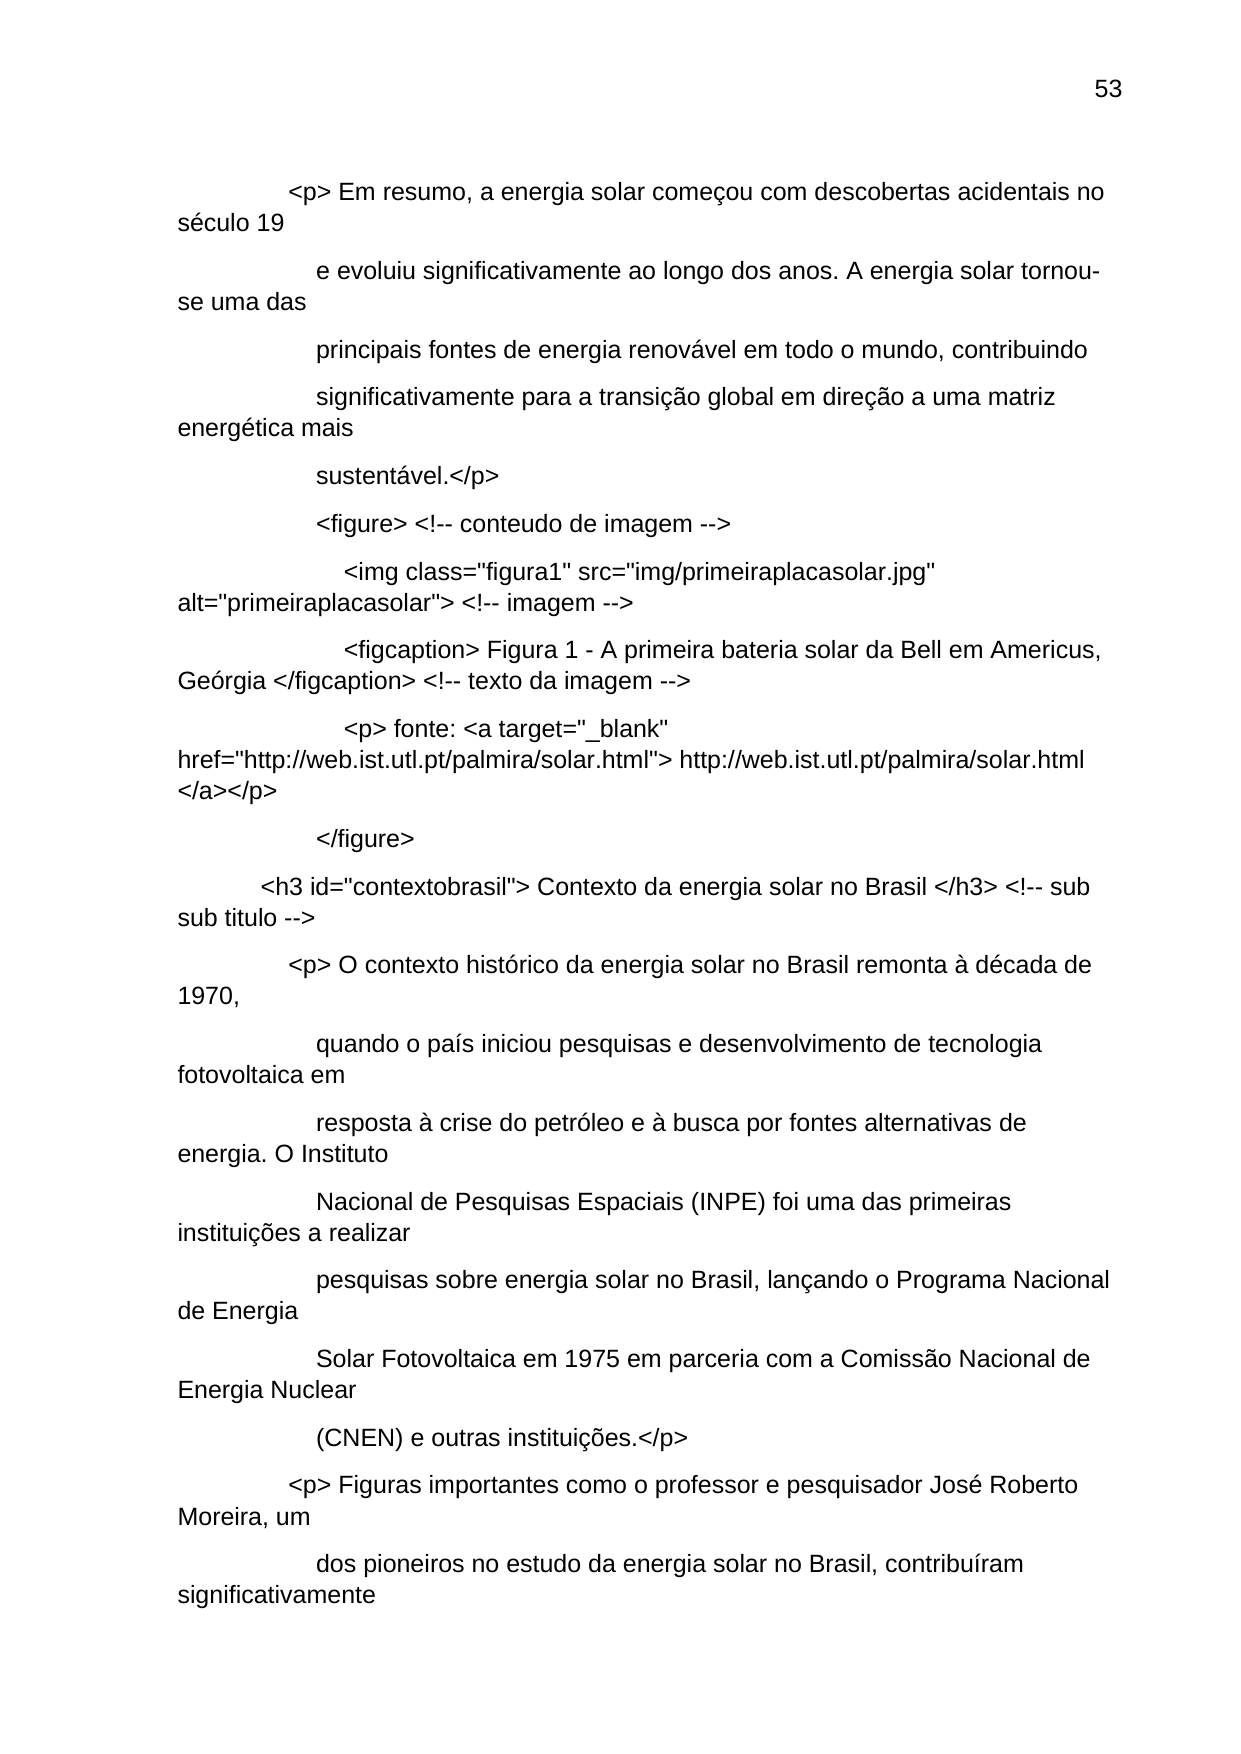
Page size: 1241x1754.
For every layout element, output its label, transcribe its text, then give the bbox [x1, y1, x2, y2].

text sustentável.</p> [177, 461, 1122, 490]
text <h3 id="contextobrasil"> Contexto da energia solar no Brasil </h3> <!-- sub sub titulo --> [177, 872, 1122, 931]
text <p> O contexto histórico da energia solar no Brasil remonta à década de 1970, [177, 950, 1122, 1010]
text resposta à crise do petróleo e à busca por fontes alternativas de energia. O Instituto [177, 1108, 1122, 1168]
text <figcaption> Figura 1 - A primeira bateria solar da Bell em Americus, Geórgia </figcaption> <!-- texto da imagem --> [177, 635, 1122, 695]
text significativamente para a transição global em direção a uma matriz energética mais [177, 382, 1122, 442]
text <p> Em resumo, a energia solar começou com descobertas acidentais no século 19 [177, 177, 1122, 237]
text Solar Fotovoltaica em 1975 em parceria com a Comissão Nacional de Energia Nuclear [177, 1344, 1122, 1404]
text </figure> [177, 824, 1122, 853]
text (CNEN) e outras instituições.</p> [177, 1423, 1122, 1452]
text pesquisas sobre energia solar no Brasil, lançando o Programa Nacional de Energia [177, 1265, 1122, 1325]
text quando o país iniciou pesquisas e desenvolvimento de tecnologia fotovoltaica em [177, 1029, 1122, 1089]
text <p> fonte: <a target="_blank" href="http://web.ist.utl.pt/palmira/solar.html"> http://web.ist.utl.pt/palmira/solar.html </a></p> [177, 714, 1122, 805]
text Nacional de Pesquisas Espaciais (INPE) foi uma das primeiras instituições a realizar [177, 1187, 1122, 1246]
text <p> Figuras importantes como o professor e pesquisador José Roberto Moreira, um [177, 1471, 1122, 1530]
text <figure> <!-- conteudo de imagem --> [177, 509, 1122, 538]
text principais fontes de energia renovável em todo o mundo, contribuindo [177, 335, 1122, 363]
text <img class="figura1" src="img/primeiraplacasolar.jpg" alt="primeiraplacasolar"> <!-- imagem --> [177, 557, 1122, 616]
text e evoluiu significativamente ao longo dos anos. A energia solar tornou-se uma das [177, 256, 1122, 316]
text dos pioneiros no estudo da energia solar no Brasil, contribuíram significativamente [177, 1549, 1122, 1609]
